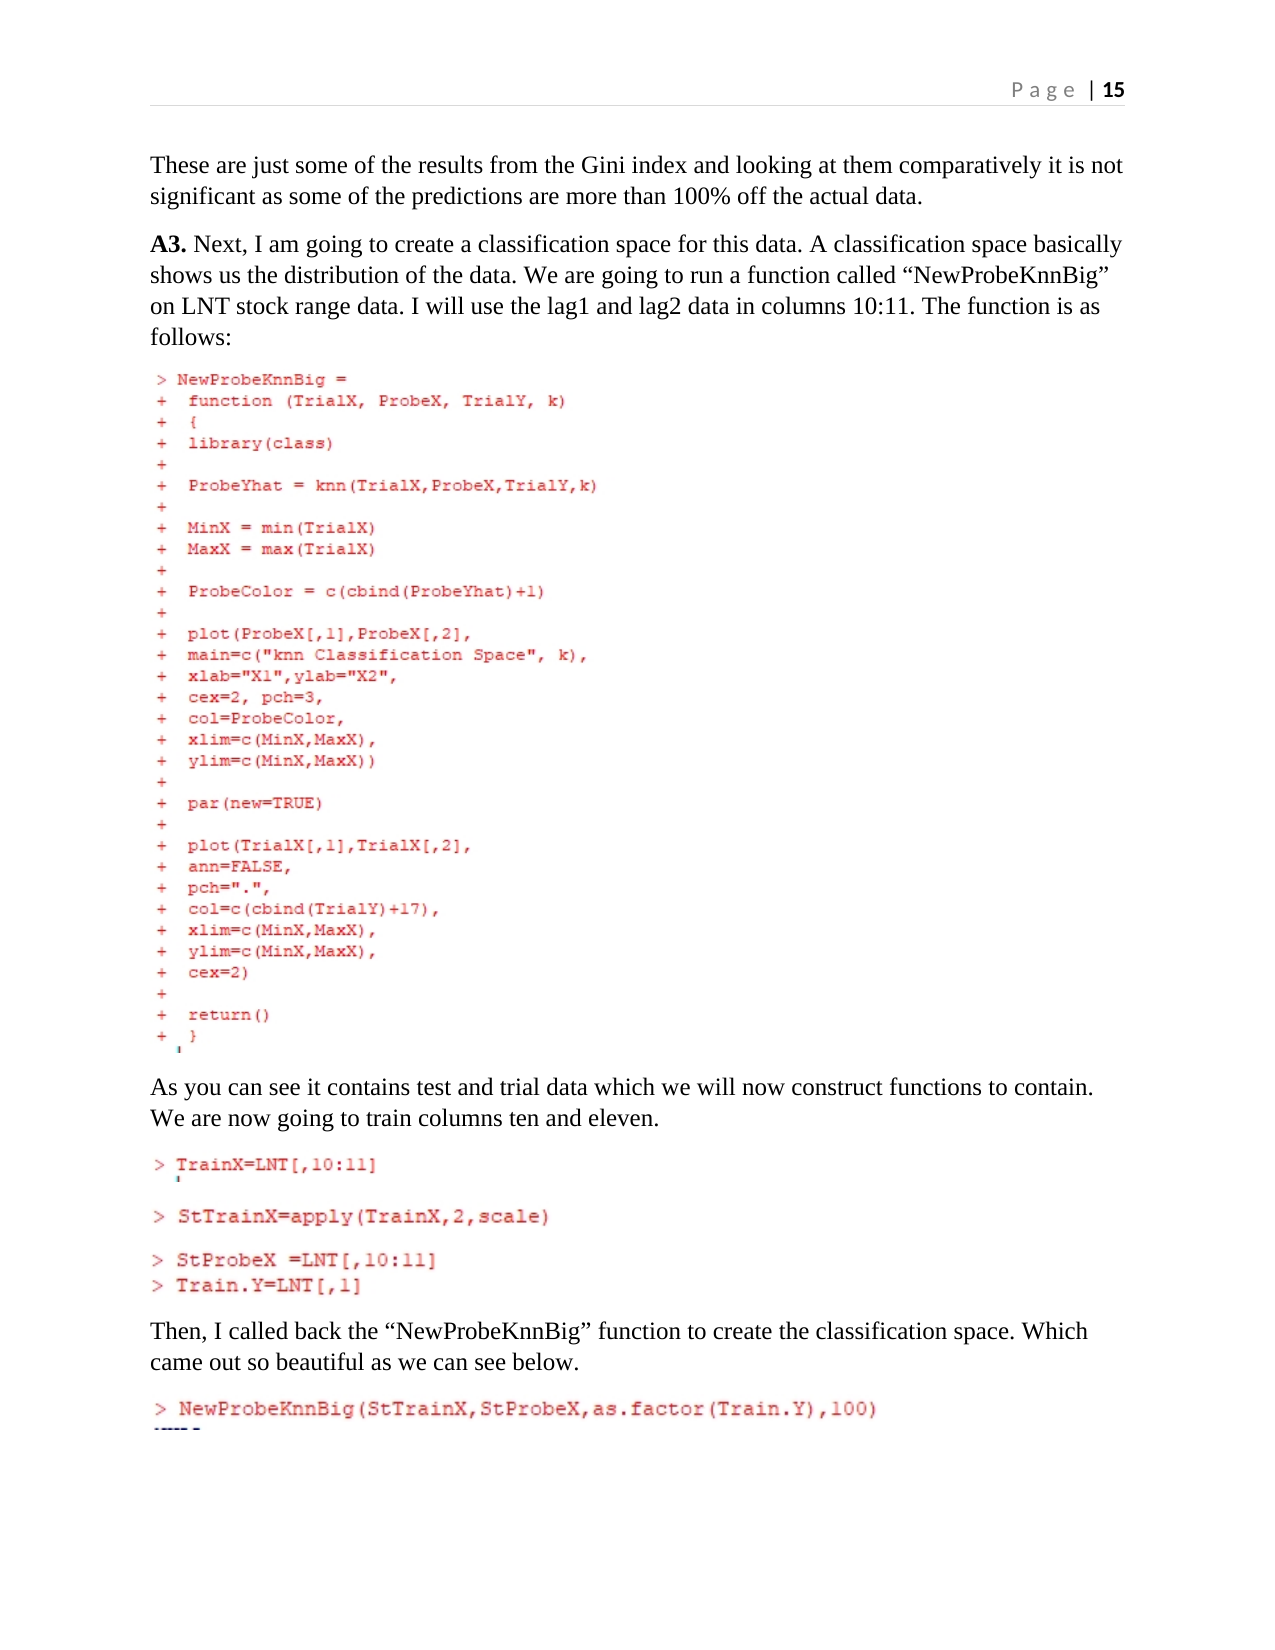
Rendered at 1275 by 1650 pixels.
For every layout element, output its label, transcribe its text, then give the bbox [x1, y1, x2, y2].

text Then, I called back the “NewProbeKnnBig” function to create the classification space. Which came out so beautiful as we can see below. [150, 1316, 1125, 1376]
picture [150, 369, 624, 1053]
picture [150, 1200, 561, 1231]
text As you can see it contains test and trial data which we will now construct functions to contain. We are now going to train columns ten and eleven. [150, 1072, 1125, 1131]
text These are just some of the results from the Gini index and looking at them comparatively it is not significant as some of the predictions are more than 100% off the actual data. [150, 150, 1125, 210]
text A3. Next, I am going to create a classification space for this data. A classification space basically shows us the distribution of the data. We are going to run a function called “NewProbeKnnBig” on LNT stock range data. I will use the lag1 and lag2 data in columns 10:11. The function is as follows: [150, 229, 1125, 351]
picture [150, 1249, 444, 1298]
picture [150, 1150, 400, 1182]
picture [150, 1394, 890, 1430]
